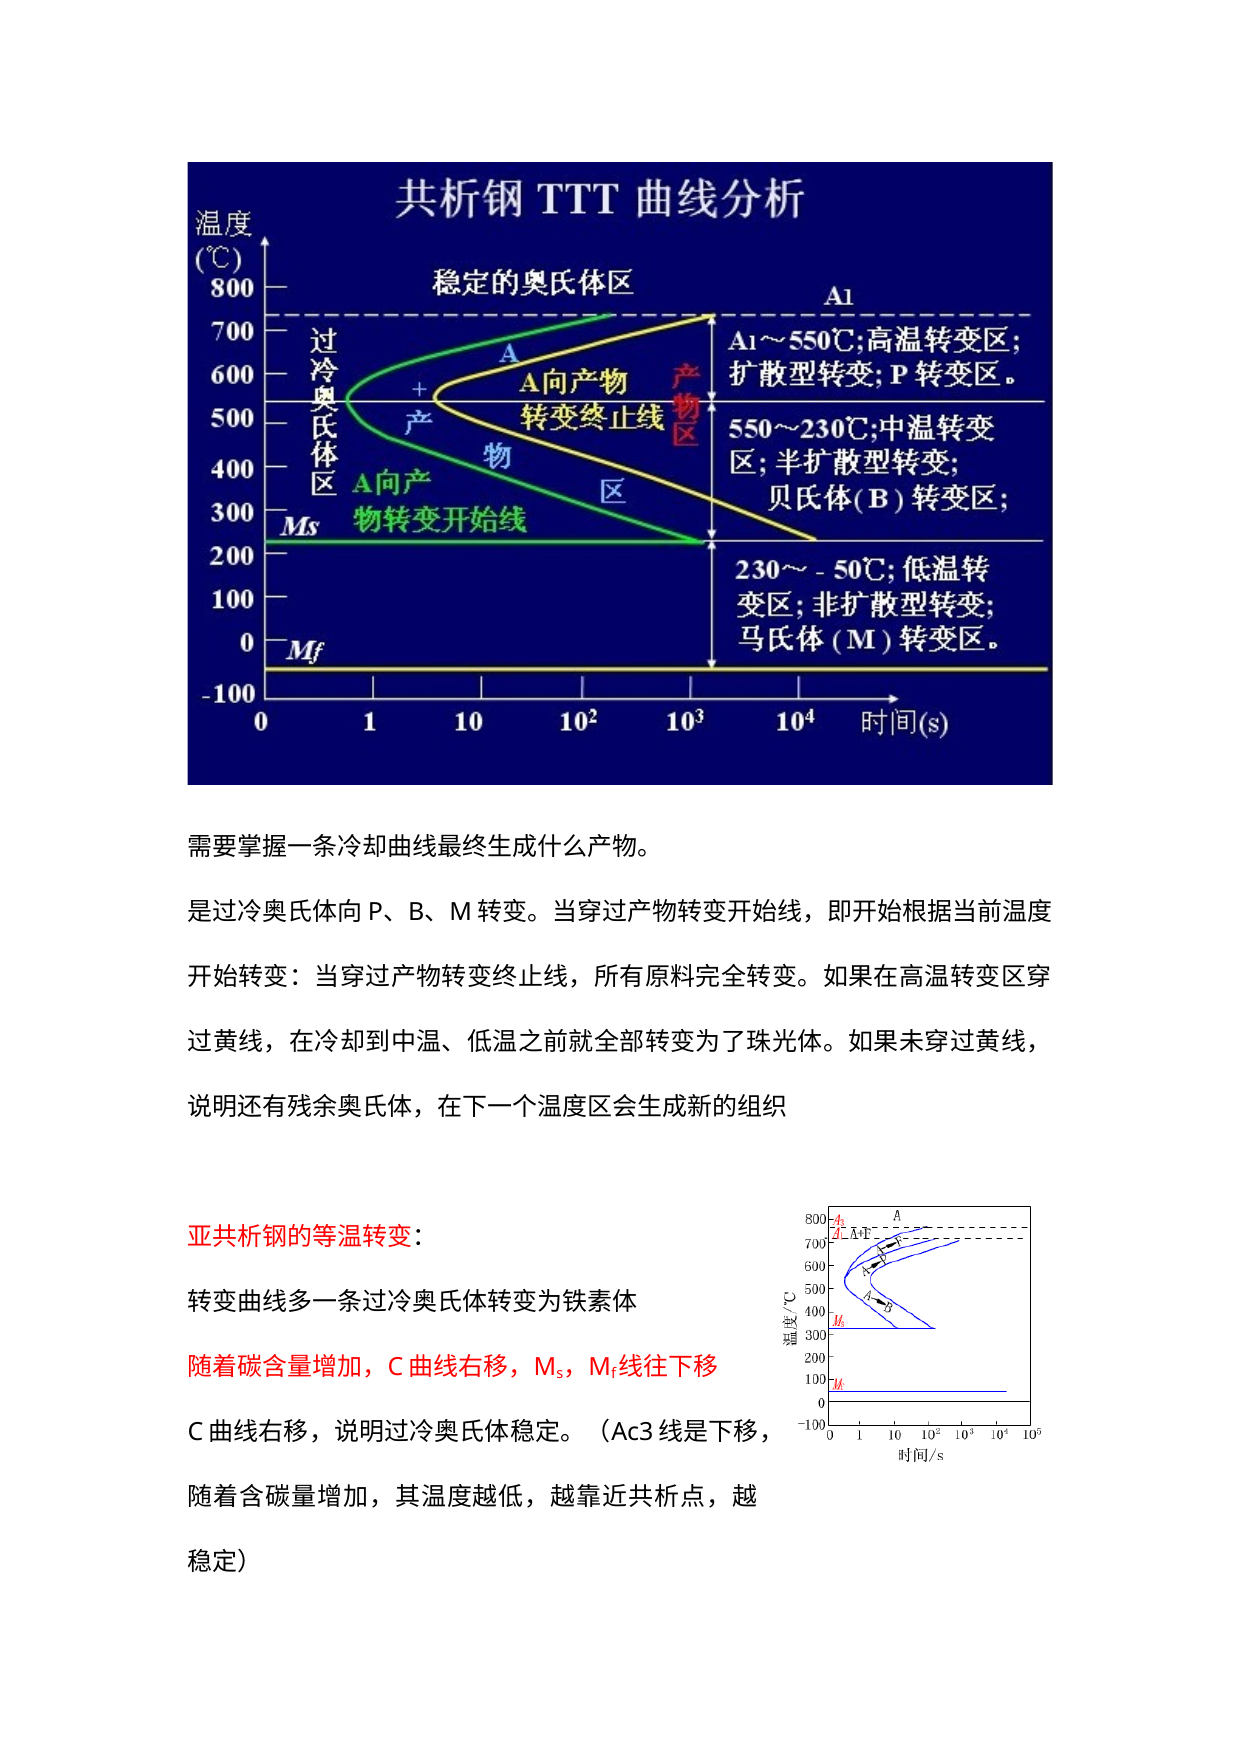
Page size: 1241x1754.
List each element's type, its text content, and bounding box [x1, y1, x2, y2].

picture [777, 1203, 1058, 1467]
text 亚共析钢的等温转变： [187, 1202, 1053, 1267]
text 转变曲线多一条过冷奥氏体转变为铁素体 [187, 1267, 777, 1332]
text 是过冷奥氏体向P、B、M转变。当穿过产物转变开始线，即开始根据当前温度开始转变：当穿过产物转变终止线，所有原料完全转变。如果在高温转变区穿过黄线，在冷却到中温、低温之前就全部转变为了珠光体。如果未穿过黄线，说明还有残余奥氏体，在下一个温度区会生成新的组织 [187, 877, 1053, 1137]
picture [187, 162, 1053, 785]
text 随着碳含量增加，C曲线右移，Ms，Mf线往下移 [187, 1332, 777, 1397]
text 需要掌握一条冷却曲线最终生成什么产物。 [187, 812, 1053, 877]
text C曲线右移，说明过冷奥氏体稳定。（Ac3线是下移，随着含碳量增加，其温度越低，越靠近共析点，越稳定） [187, 1397, 1053, 1592]
